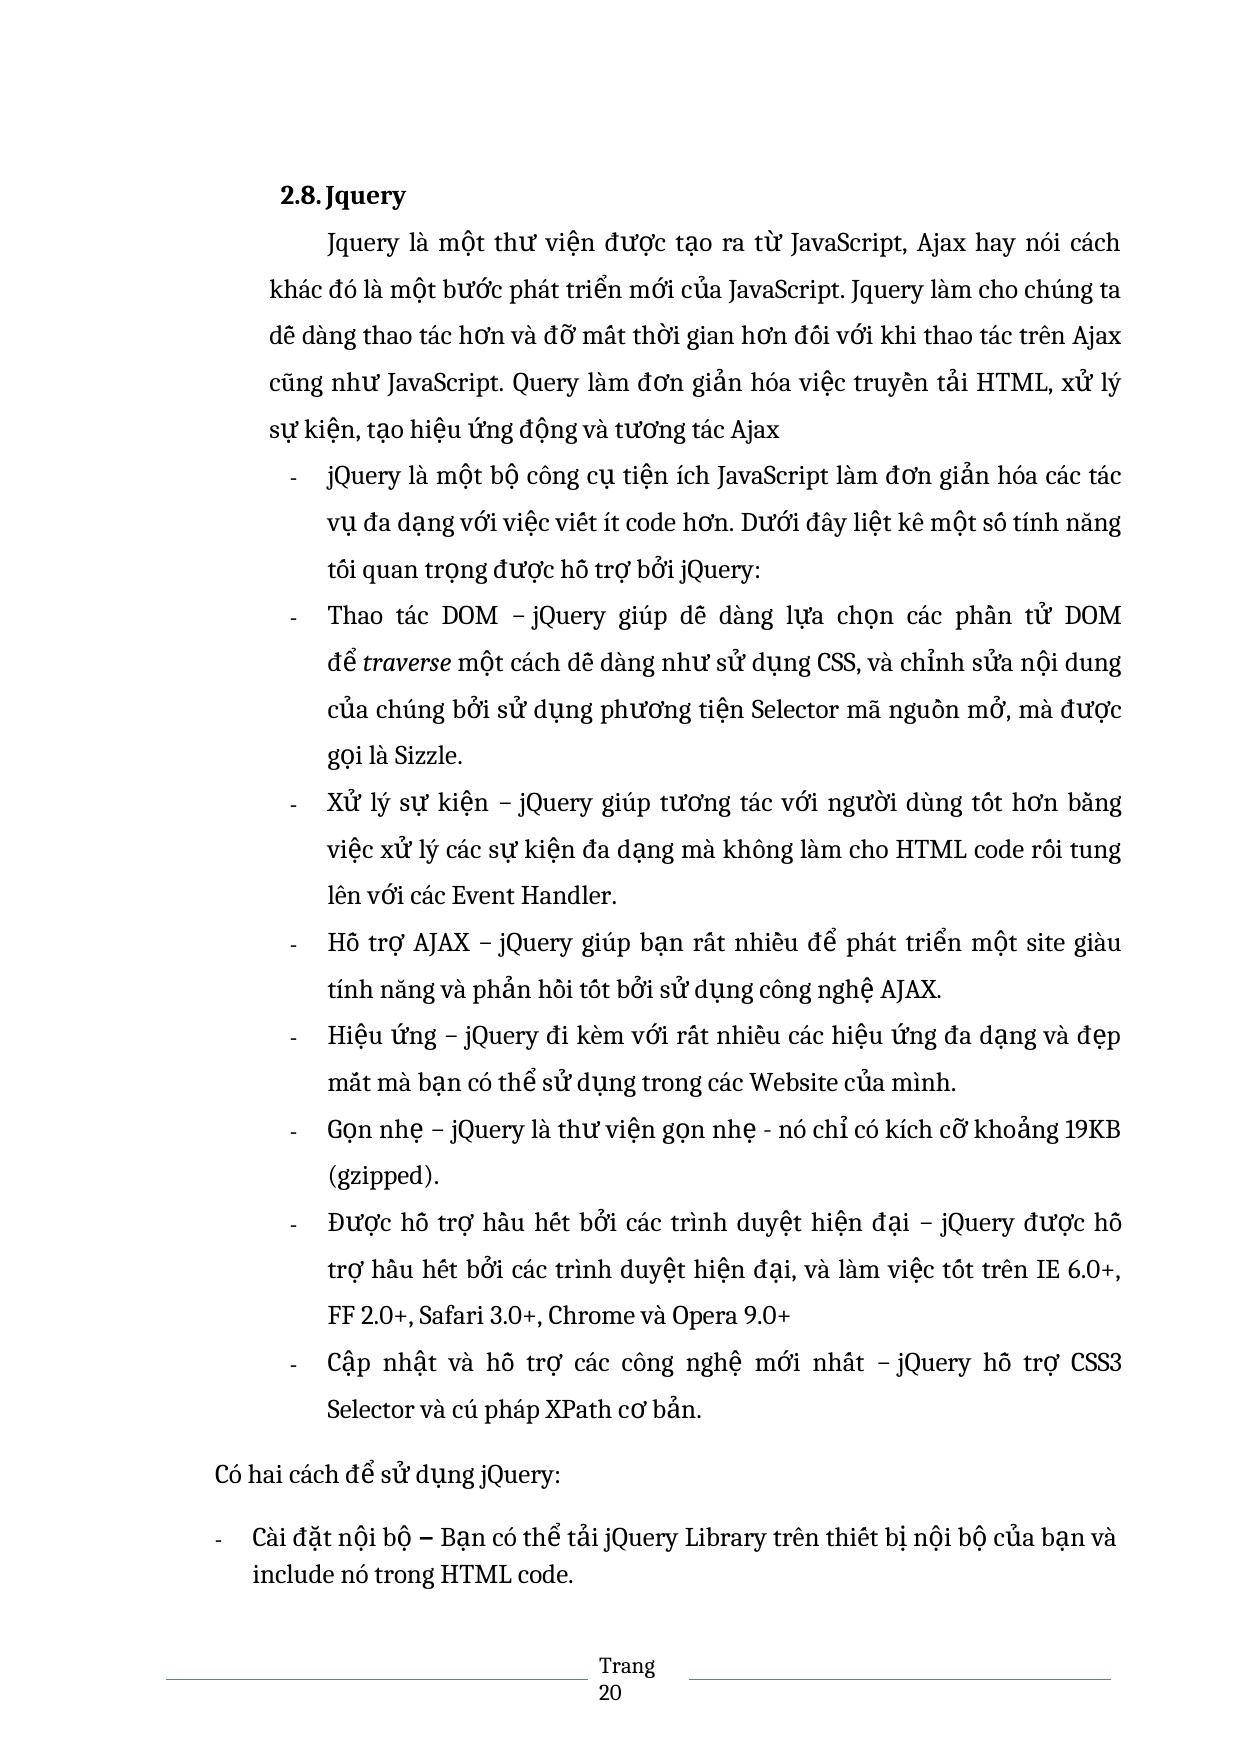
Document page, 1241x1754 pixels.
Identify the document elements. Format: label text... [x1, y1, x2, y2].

list Cài đặt nội bộ − Bạn có thể tải jQuery Library trên thiết bị nội bộ của bạn và include nó trong HTML code. [215, 1515, 1117, 1590]
list Hiệu ứng − jQuery đi kèm với rất nhiều các hiệu ứng đa dạng và đẹp mắt mà bạn có thể sử dụng trong các Website của mình. [290, 1020, 1122, 1098]
list Thao tác DOM − jQuery giúp dễ dàng lựa chọn các phần tử DOM để traverse một cách dễ dàng như sử dụng CSS, và chỉnh sửa nội dung của chúng bởi sử dụng phương tiện Selector mã nguồn mở, mà được gọi là Sizzle. [290, 600, 1122, 772]
text Jquery là một thư viện được tạo ra từ JavaScript, Ajax hay nói cách khác đó là một bước phát triển mới của JavaScript. Jquery làm cho chúng ta dễ dàng thao tác hơn và đỡ mất thời gian hơn đối với khi thao tác trên Ajax cũng như JavaScript. Query làm đơn giản hóa việc truyền tải HTML, xử lý sự kiện, tạo hiệu ứng động và tương tác Ajax [269, 227, 1122, 445]
list Xử lý sự kiện − jQuery giúp tương tác với người dùng tốt hơn bằng việc xử lý các sự kiện đa dạng mà không làm cho HTML code rối tung lên với các Event Handler. [290, 787, 1122, 912]
list Hỗ trợ AJAX − jQuery giúp bạn rất nhiều để phát triển một site giàu tính năng và phản hồi tốt bởi sử dụng công nghệ AJAX. [290, 927, 1122, 1005]
list Cập nhật và hỗ trợ các công nghệ mới nhất − jQuery hỗ trợ CSS3 Selector và cú pháp XPath cơ bản. [290, 1347, 1122, 1425]
text Có hai cách để sử dụng jQuery: [182, 1453, 1117, 1490]
list jQuery là một bộ công cụ tiện ích JavaScript làm đơn giản hóa các tác vụ đa dạng với việc viết ít code hơn. Dưới đây liệt kê một số tính năng tối quan trọng được hỗ trợ bởi jQuery: [290, 460, 1122, 585]
list Được hỗ trợ hầu hết bởi các trình duyệt hiện đại − jQuery được hỗ trợ hầu hết bởi các trình duyệt hiện đại, và làm việc tốt trên IE 6.0+, FF 2.0+, Safari 3.0+, Chrome và Opera 9.0+ [290, 1207, 1122, 1332]
list Jquery [280, 180, 1122, 212]
list Gọn nhẹ − jQuery là thư viện gọn nhẹ - nó chỉ có kích cỡ khoảng 19KB (gzipped). [290, 1114, 1122, 1192]
